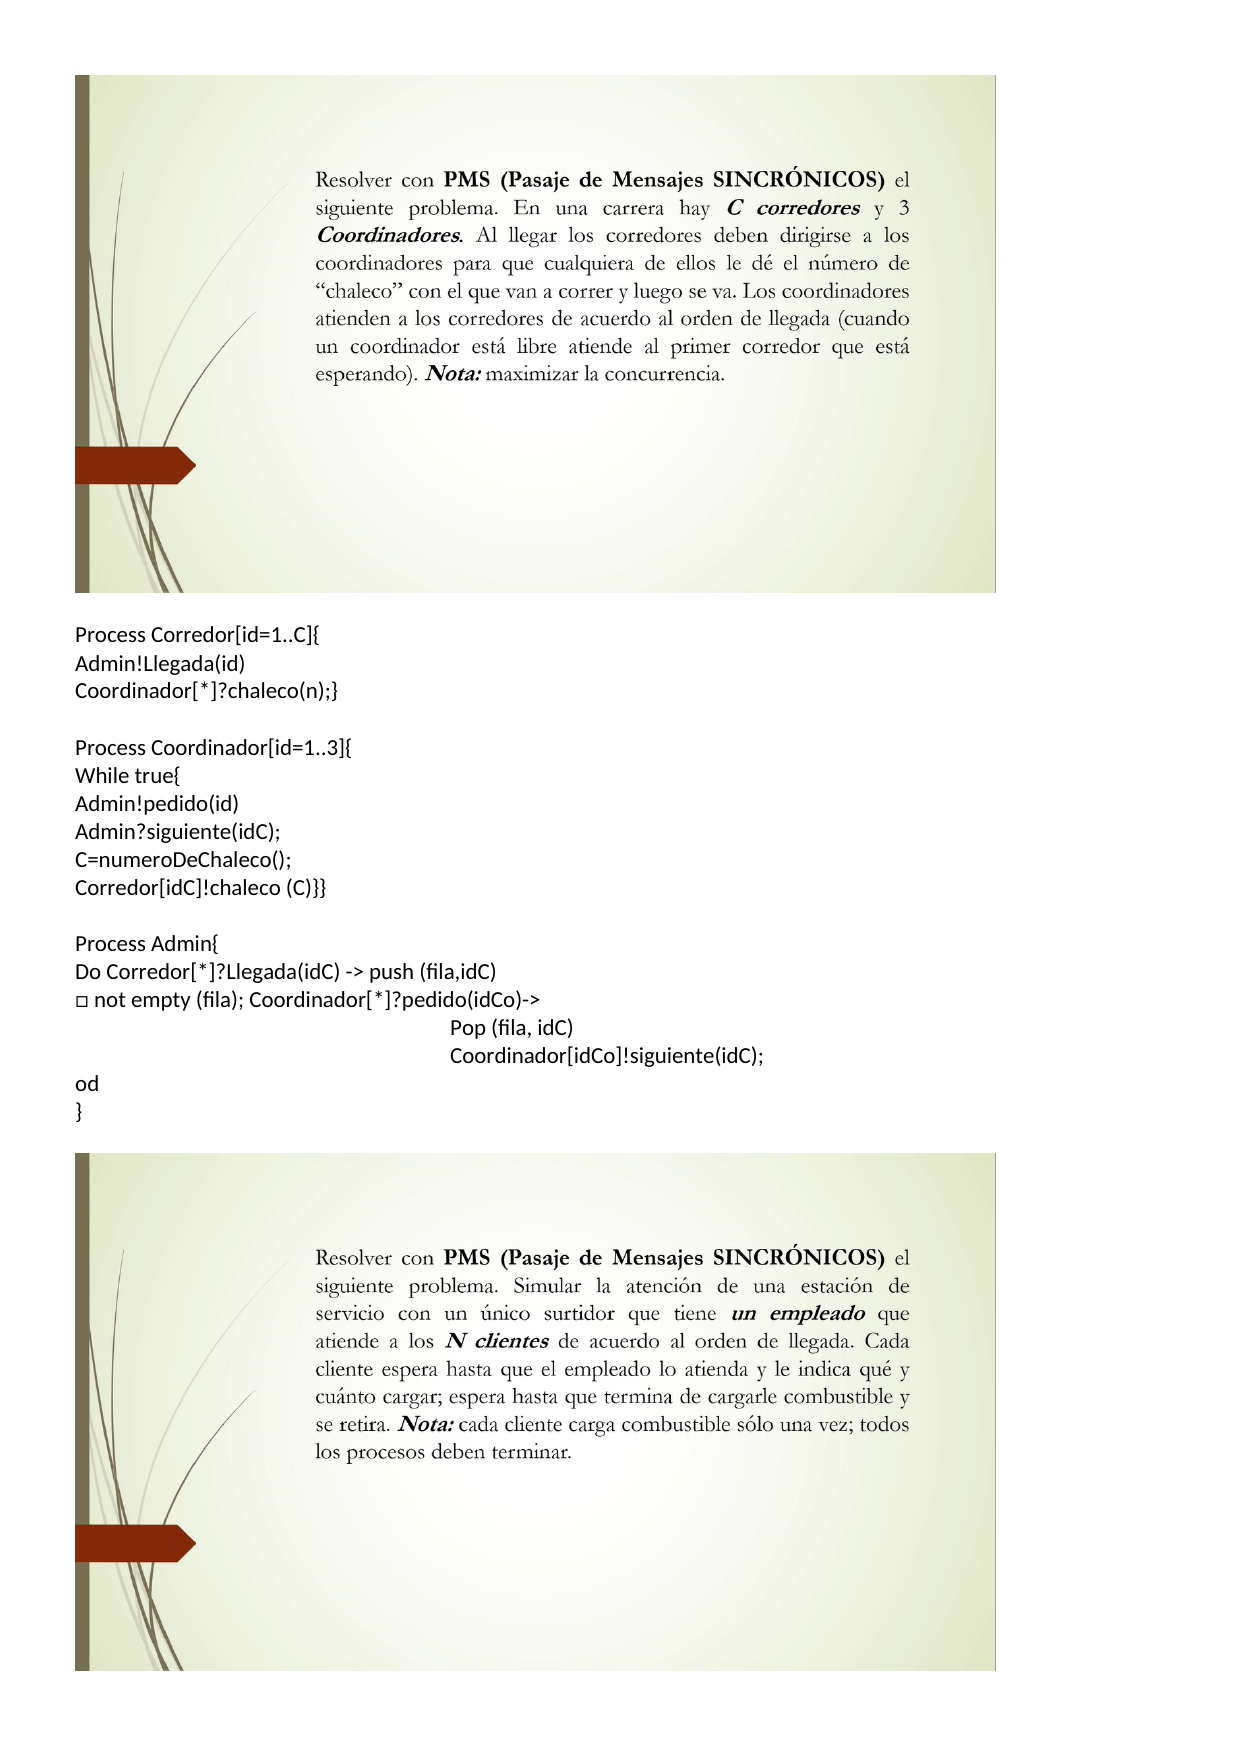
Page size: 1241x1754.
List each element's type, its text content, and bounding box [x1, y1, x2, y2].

text Do Corredor[*]?Llegada(idC) -> push (fila,idC) [75, 957, 1165, 985]
text } [75, 1097, 1165, 1125]
text While true{ [75, 761, 1165, 789]
text Pop (fila, idC) [75, 1013, 1165, 1041]
text Admin!Llegada(id) [75, 649, 1165, 677]
text Coordinador[idCo]!siguiente(idC); [75, 1041, 1165, 1069]
picture [75, 1153, 996, 1671]
picture [75, 75, 996, 593]
text Admin?siguiente(idC); [75, 817, 1165, 845]
text Process Admin{ [75, 929, 1165, 957]
text □ not empty (fila); Coordinador[*]?pedido(idCo)-> [75, 985, 1165, 1013]
text C=numeroDeChaleco(); [75, 845, 1165, 873]
text Process Corredor[id=1..C]{ [75, 621, 1165, 649]
text od [75, 1069, 1165, 1097]
text Process Coordinador[id=1..3]{ [75, 733, 1165, 761]
text Coordinador[*]?chaleco(n);} [75, 677, 1165, 705]
text Corredor[idC]!chaleco (C)}} [75, 873, 1165, 901]
text Admin!pedido(id) [75, 789, 1165, 817]
